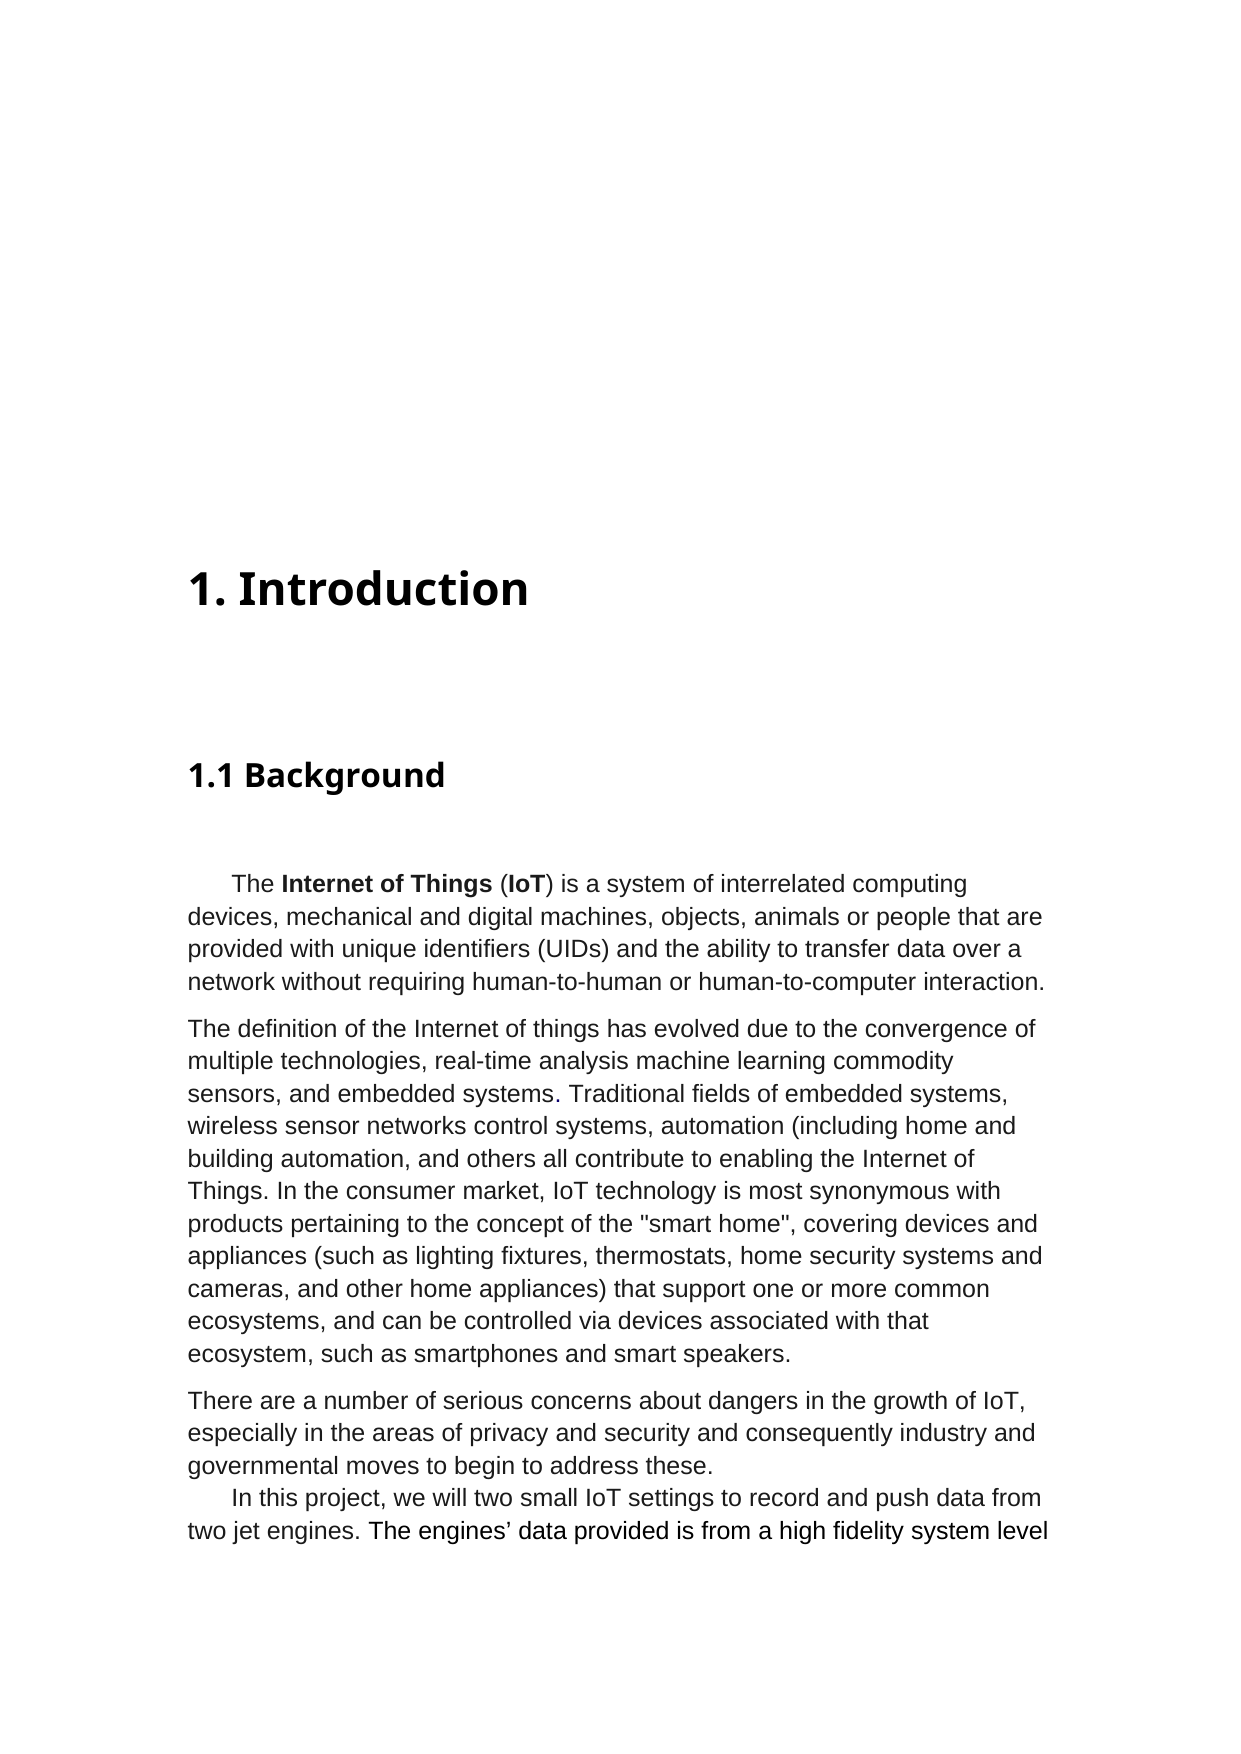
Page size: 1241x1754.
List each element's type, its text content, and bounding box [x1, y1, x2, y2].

text The Internet of Things (IoT) is a system of interrelated computing devices, mechanical and digital machines, objects, animals or people that are provided with unique identifiers (UIDs) and the ability to transfer data over a network without requiring human-to-human or human-to-computer interaction. [187, 867, 1053, 997]
text The definition of the Internet of things has evolved due to the convergence of multiple technologies, real-time analysis machine learning commodity sensors, and embedded systems. Traditional fields of embedded systems, wireless sensor networks control systems, automation (including home and building automation, and others all contribute to enabling the Internet of Things. In the consumer market, IoT technology is most synonymous with products pertaining to the concept of the "smart home", covering devices and appliances (such as lighting fixtures, thermostats, home security systems and cameras, and other home appliances) that support one or more common ecosystems, and can be controlled via devices associated with that ecosystem, such as smartphones and smart speakers. [187, 1012, 1053, 1369]
subtitle 1. Introduction [187, 555, 1053, 620]
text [187, 1482, 1053, 1547]
text There are a number of serious concerns about dangers in the growth of IoT, especially in the areas of privacy and security and consequently industry and governmental moves to begin to address these. [187, 1384, 1053, 1482]
subtitle 1.1 Background [187, 742, 1053, 807]
